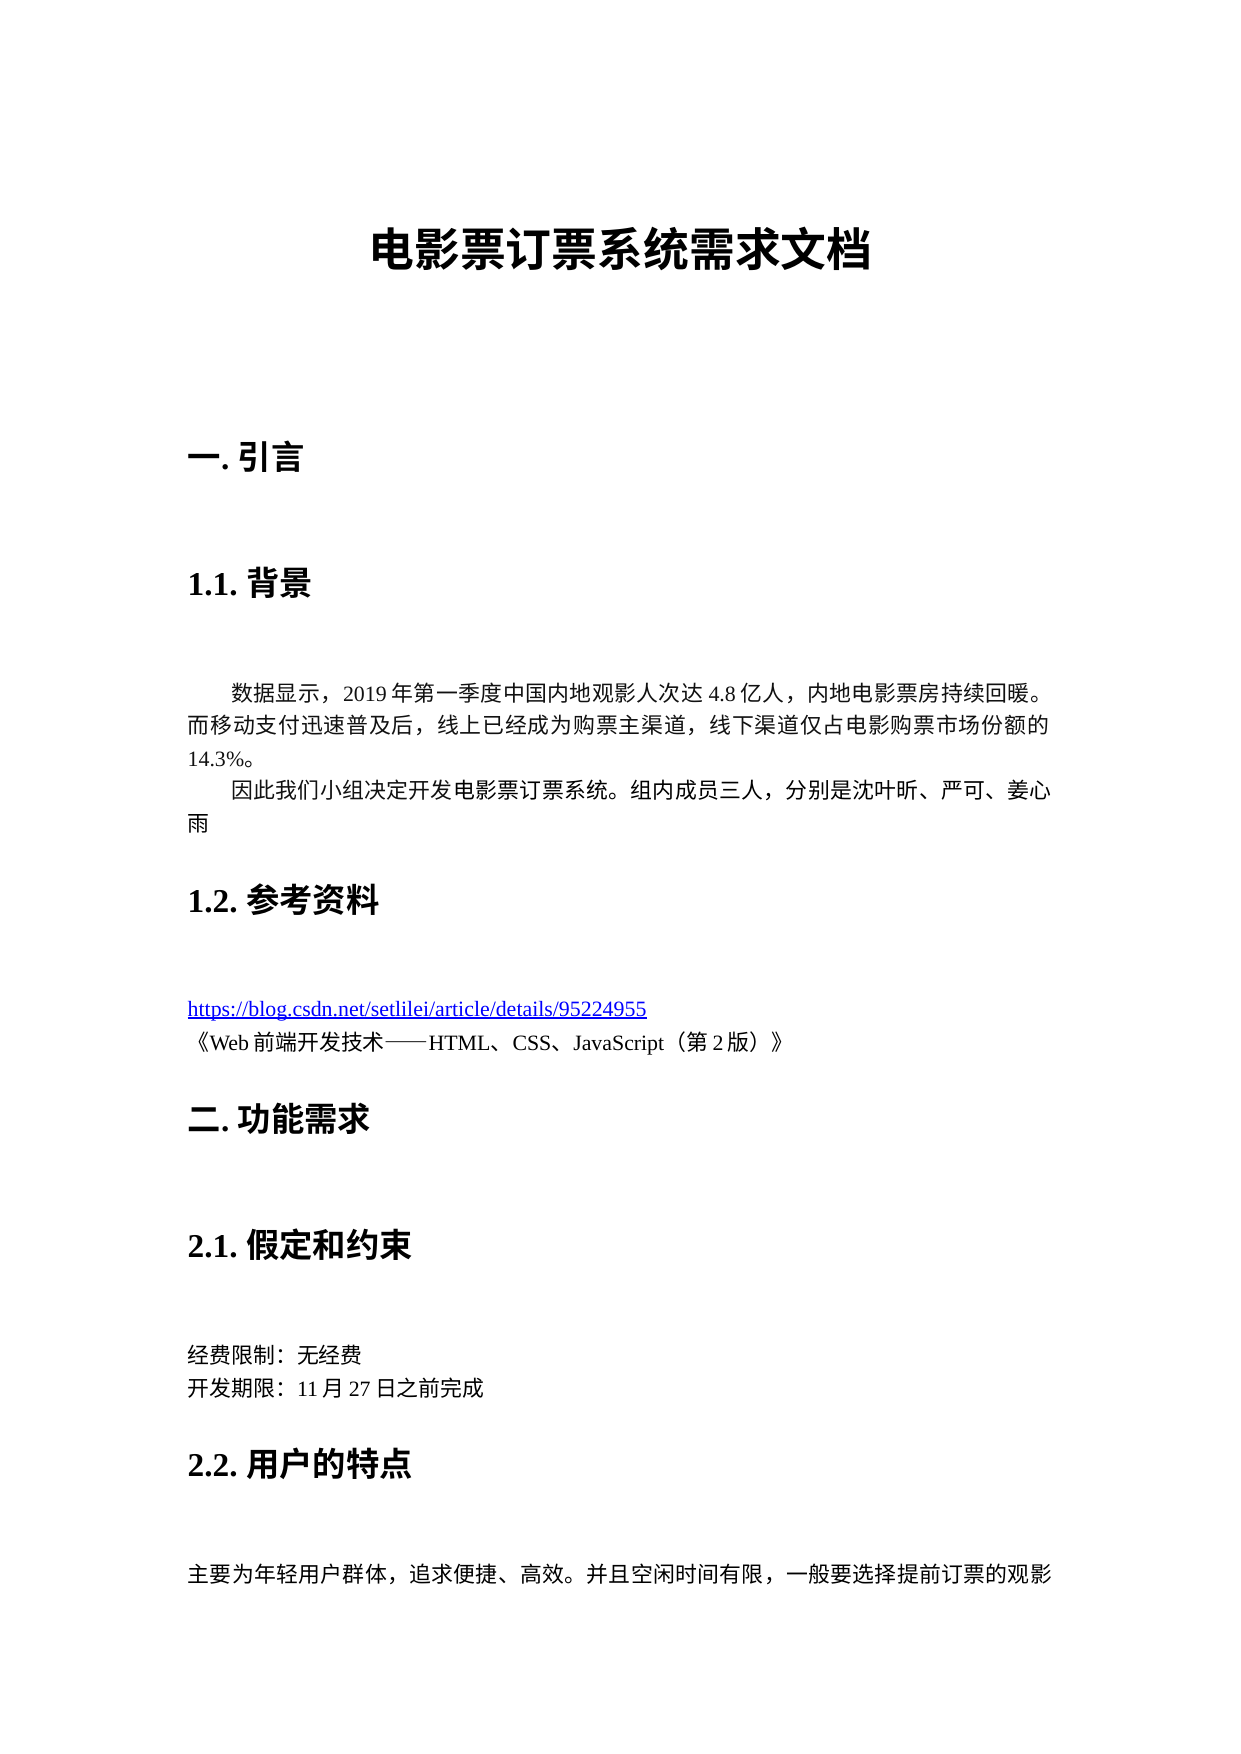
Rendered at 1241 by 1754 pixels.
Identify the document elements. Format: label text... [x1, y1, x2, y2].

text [187, 1556, 1053, 1589]
text 数据显示，2019年第一季度中国内地观影人次达4.8亿人，内地电影票房持续回暖。而移动支付迅速普及后，线上已经成为购票主渠道，线下渠道仅占电影购票市场份额的14.3%。 [187, 676, 1053, 773]
text 因此我们小组决定开发电影票订票系统。组内成员三人，分别是沈叶昕、严可、姜心雨 [187, 773, 1053, 838]
subtitle 电影票订票系统需求文档 [187, 197, 1053, 295]
text 《Web前端开发技术——HTML、CSS、JavaScript（第2版）》 [187, 1024, 1053, 1057]
text 开发期限：11月27日之前完成 [187, 1370, 1053, 1403]
text 经费限制：无经费 [187, 1338, 1053, 1370]
text https://blog.csdn.net/setlilei/article/details/95224955 [187, 992, 1053, 1024]
subtitle 2.1. 假定和约束 [187, 1211, 1053, 1276]
subtitle 1.1. 背景 [187, 549, 1053, 614]
subtitle 一. 引言 [187, 422, 1053, 487]
subtitle 1.2. 参考资料 [187, 865, 1053, 930]
subtitle 2.2. 用户的特点 [187, 1430, 1053, 1495]
subtitle 二. 功能需求 [187, 1084, 1053, 1149]
